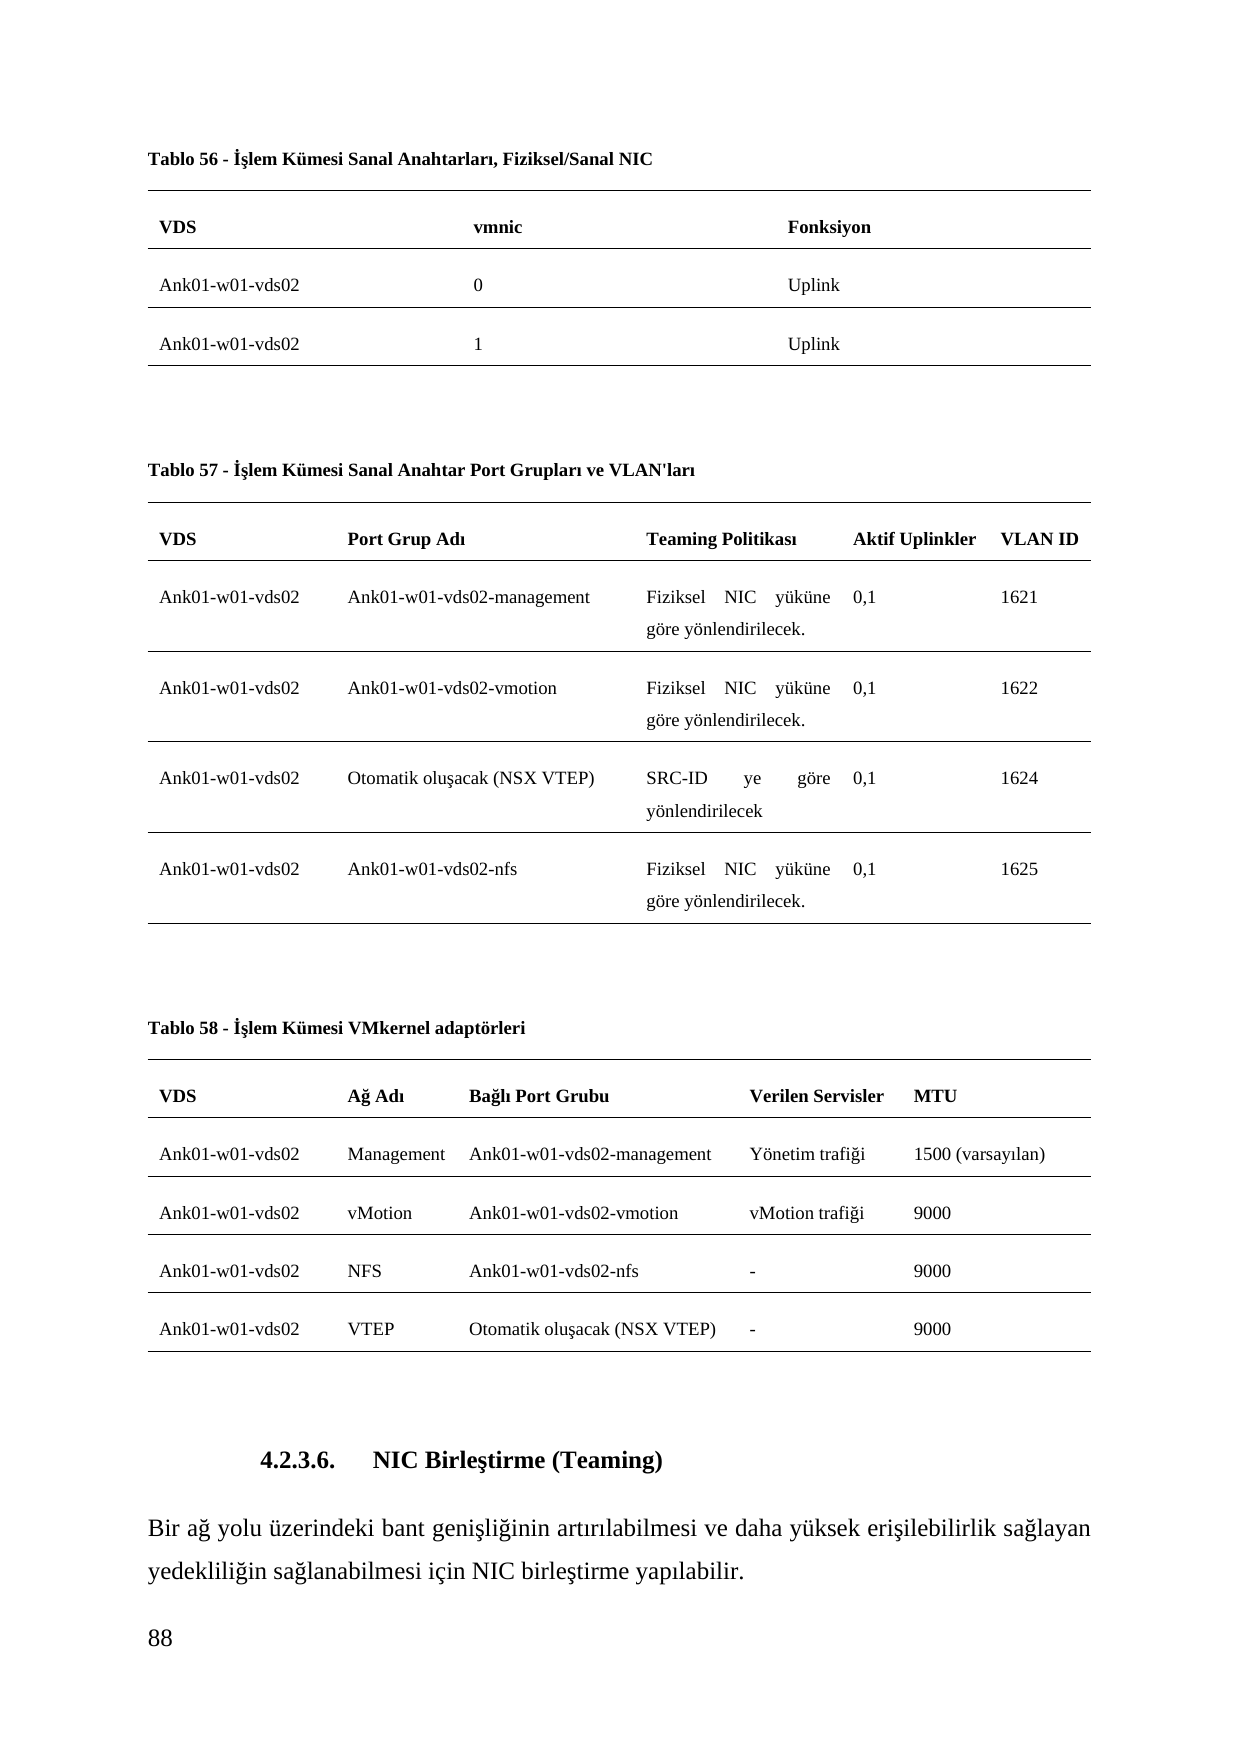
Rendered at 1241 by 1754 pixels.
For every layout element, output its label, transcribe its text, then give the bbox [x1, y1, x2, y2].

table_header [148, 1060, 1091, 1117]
text Tablo 57 - İşlem Kümesi Sanal Anahtar Port Grupları ve VLAN'ları [148, 459, 1093, 481]
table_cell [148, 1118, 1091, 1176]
table_header vmnic [462, 191, 776, 248]
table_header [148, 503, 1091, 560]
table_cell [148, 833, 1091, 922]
text Tablo 58 - İşlem Kümesi VMkernel adaptörleri [148, 1017, 1093, 1038]
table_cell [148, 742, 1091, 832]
text Bir ağ yolu üzerindeki bant genişliğinin artırılabilmesi ve daha yüksek erişilebilirlik sağlayan yedekliliğin sağlanabilmesi için NIC birleştirme yapılabilir. [148, 1513, 1093, 1585]
table_header VDS [148, 191, 462, 248]
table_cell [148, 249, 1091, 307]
table_header Fonksiyon [776, 191, 1091, 248]
text Tablo 56 - İşlem Kümesi Sanal Anahtarları, Fiziksel/Sanal NIC [148, 148, 1093, 169]
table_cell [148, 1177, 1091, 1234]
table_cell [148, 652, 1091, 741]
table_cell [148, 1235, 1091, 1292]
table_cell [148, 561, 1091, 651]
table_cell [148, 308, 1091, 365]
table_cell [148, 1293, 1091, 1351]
list NIC Birleştirme (Teaming) [260, 1445, 1093, 1473]
